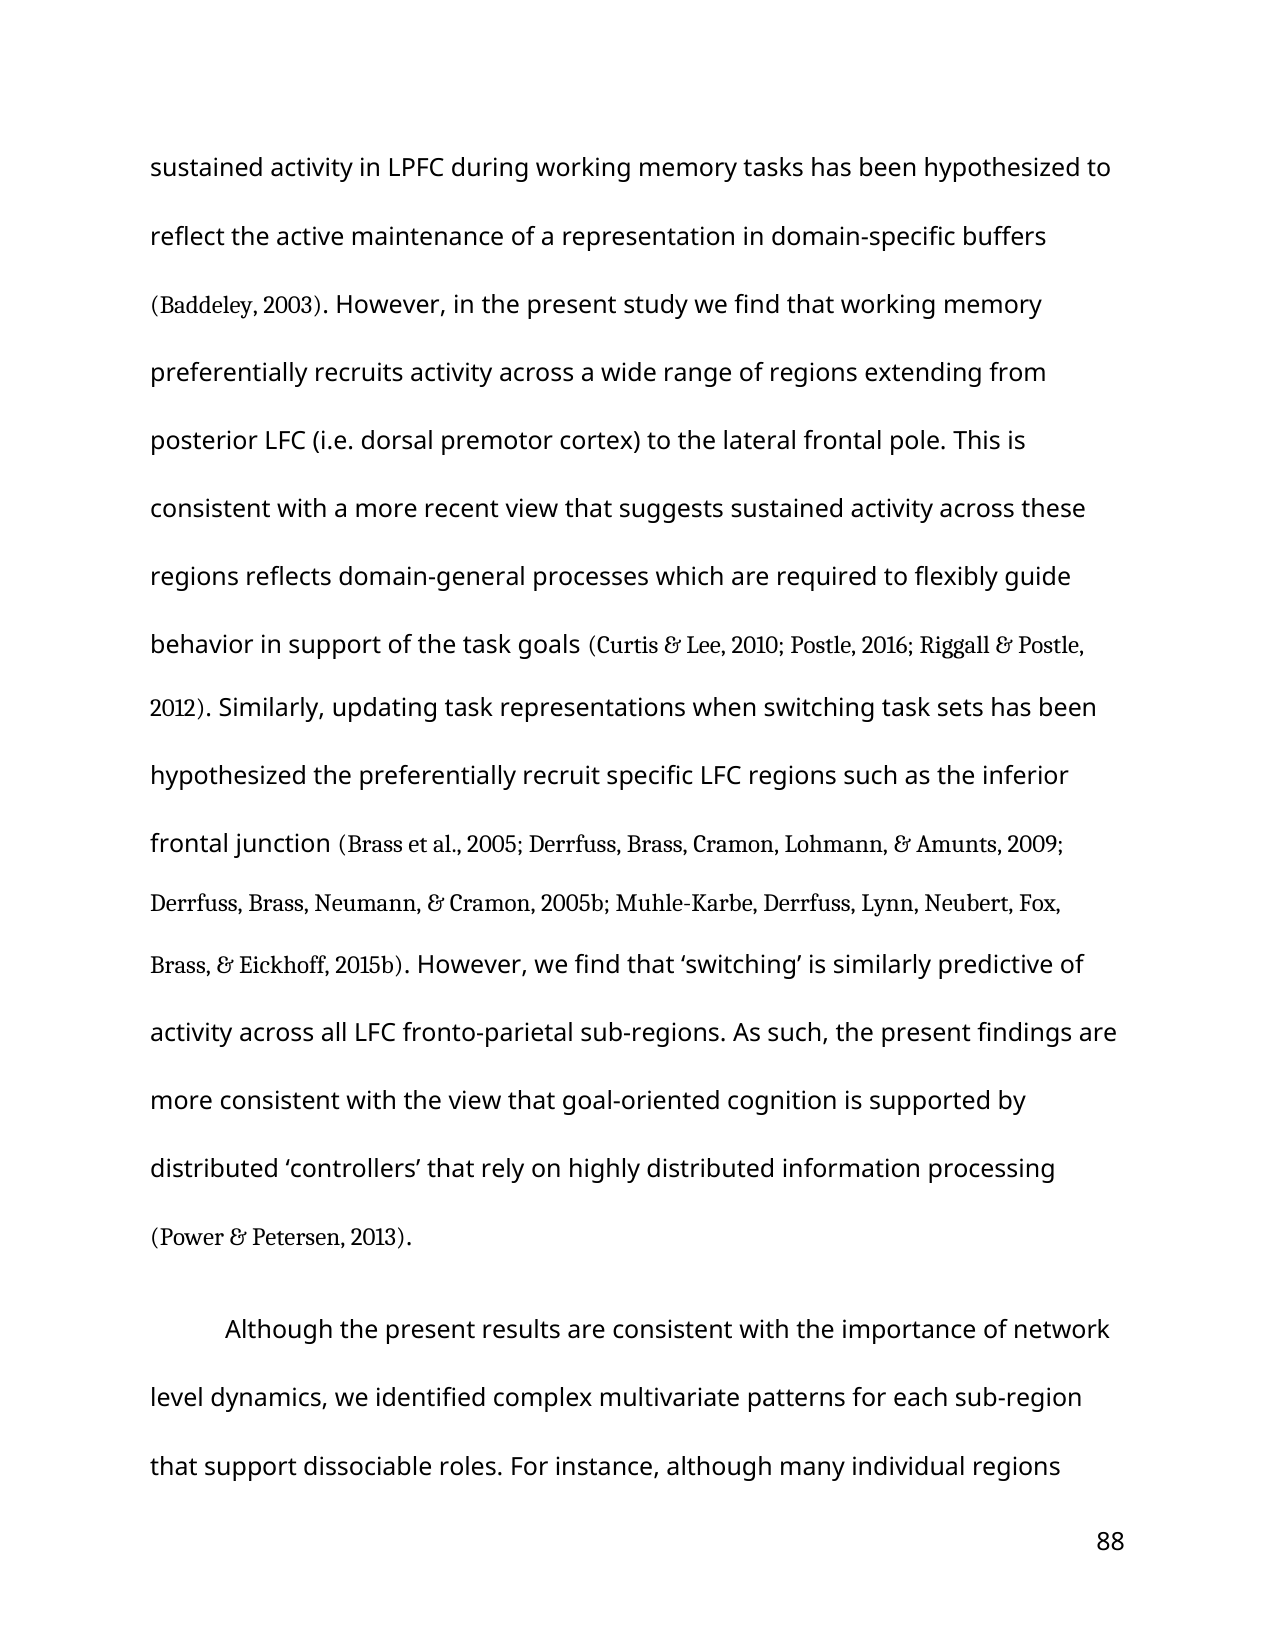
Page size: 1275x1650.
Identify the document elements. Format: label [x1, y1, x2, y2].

text [150, 1312, 1125, 1482]
text [150, 150, 1125, 1253]
